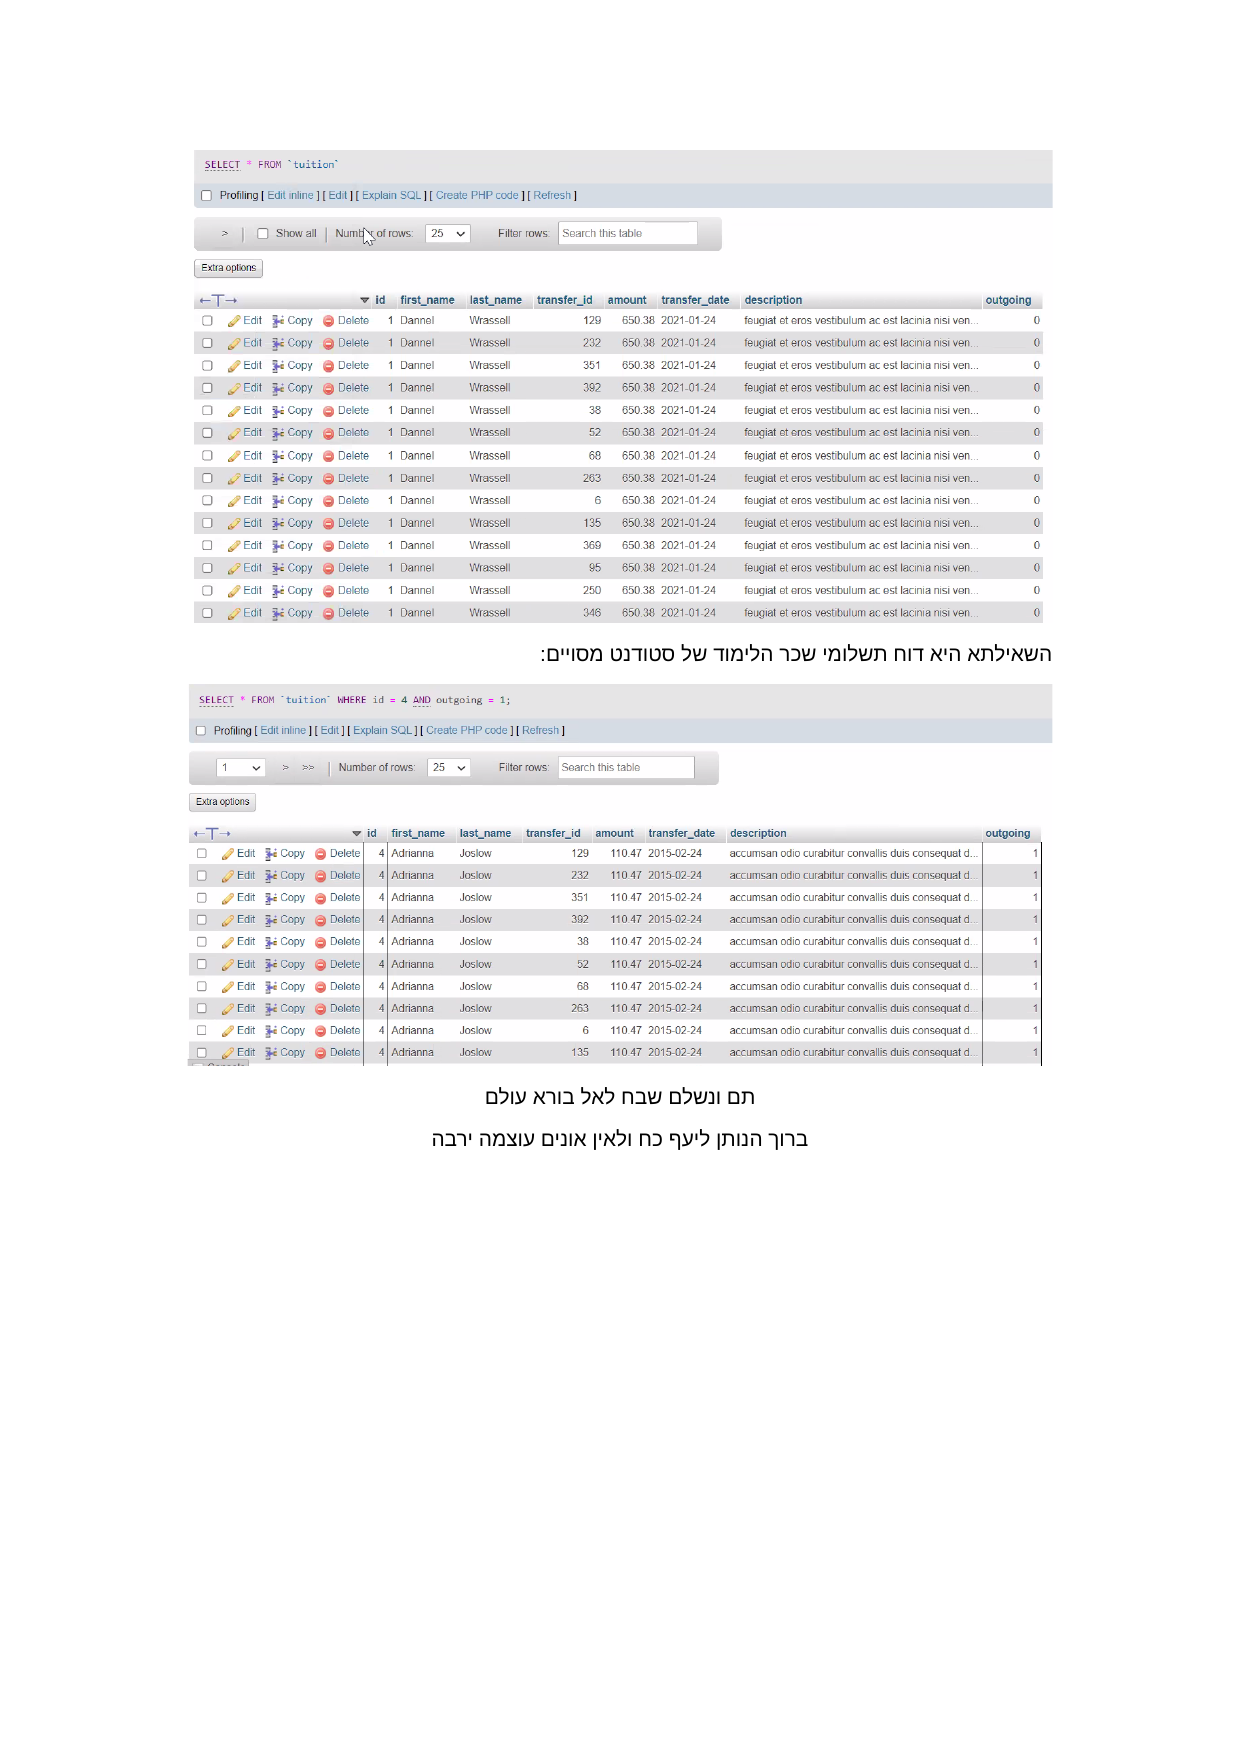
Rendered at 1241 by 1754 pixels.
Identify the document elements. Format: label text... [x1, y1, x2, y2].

picture [194, 150, 1053, 623]
text תם ונשלם שבח לאל בורא עולם [187, 1085, 1053, 1109]
text השאילתא היא דוח תשלומי שכר הלימוד של סטודנט מסויים: [187, 642, 1053, 666]
picture [187, 684, 1053, 1066]
text ברוך הנותן ליעף כח ולאין אונים עוצמה ירבה [187, 1127, 1053, 1151]
